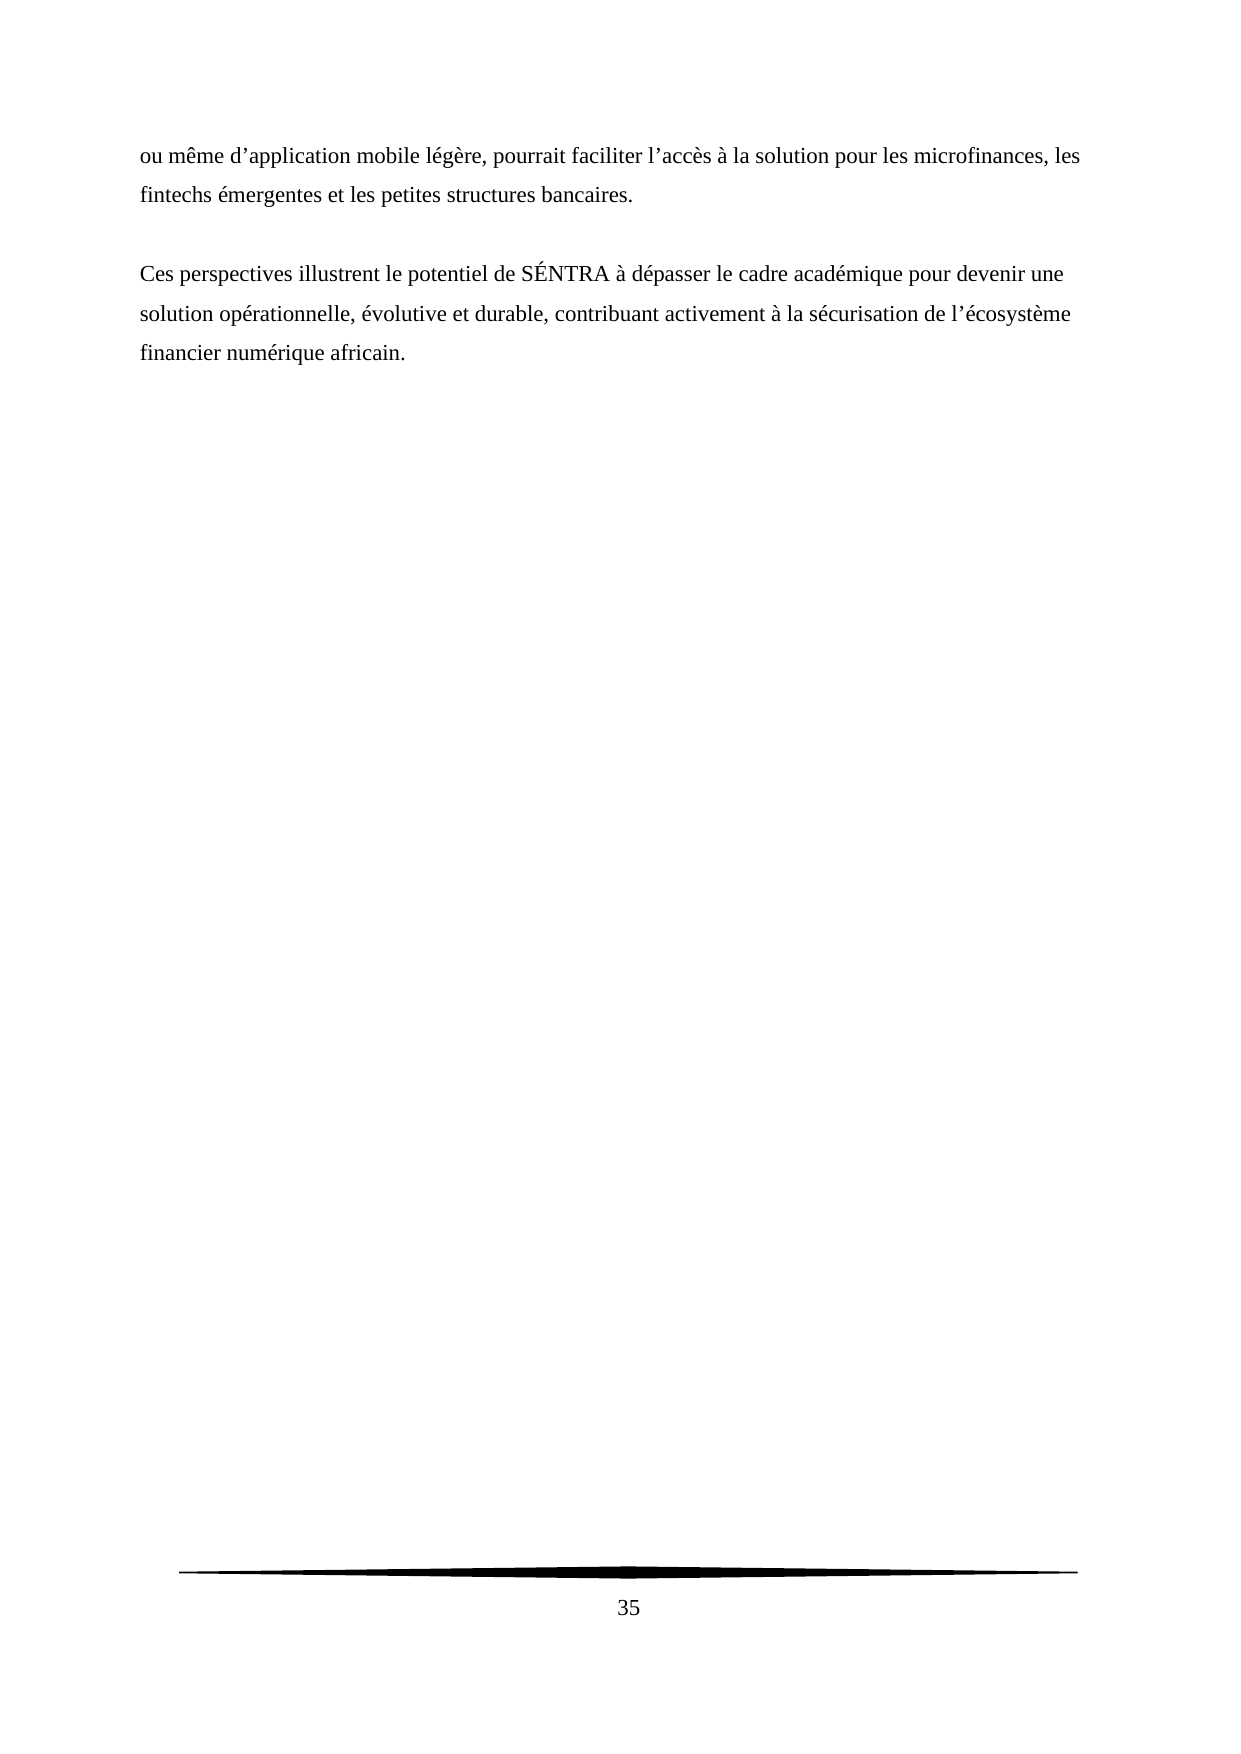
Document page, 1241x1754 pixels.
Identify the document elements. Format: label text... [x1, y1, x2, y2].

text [139, 142, 1117, 207]
text Ces perspectives illustrent le potentiel de SÉNTRA à dépasser le cadre académique pour devenir une solution opérationnelle, évolutive et durable, contribuant activement à la sécurisation de l’écosystème financier numérique africain. [139, 260, 1117, 365]
